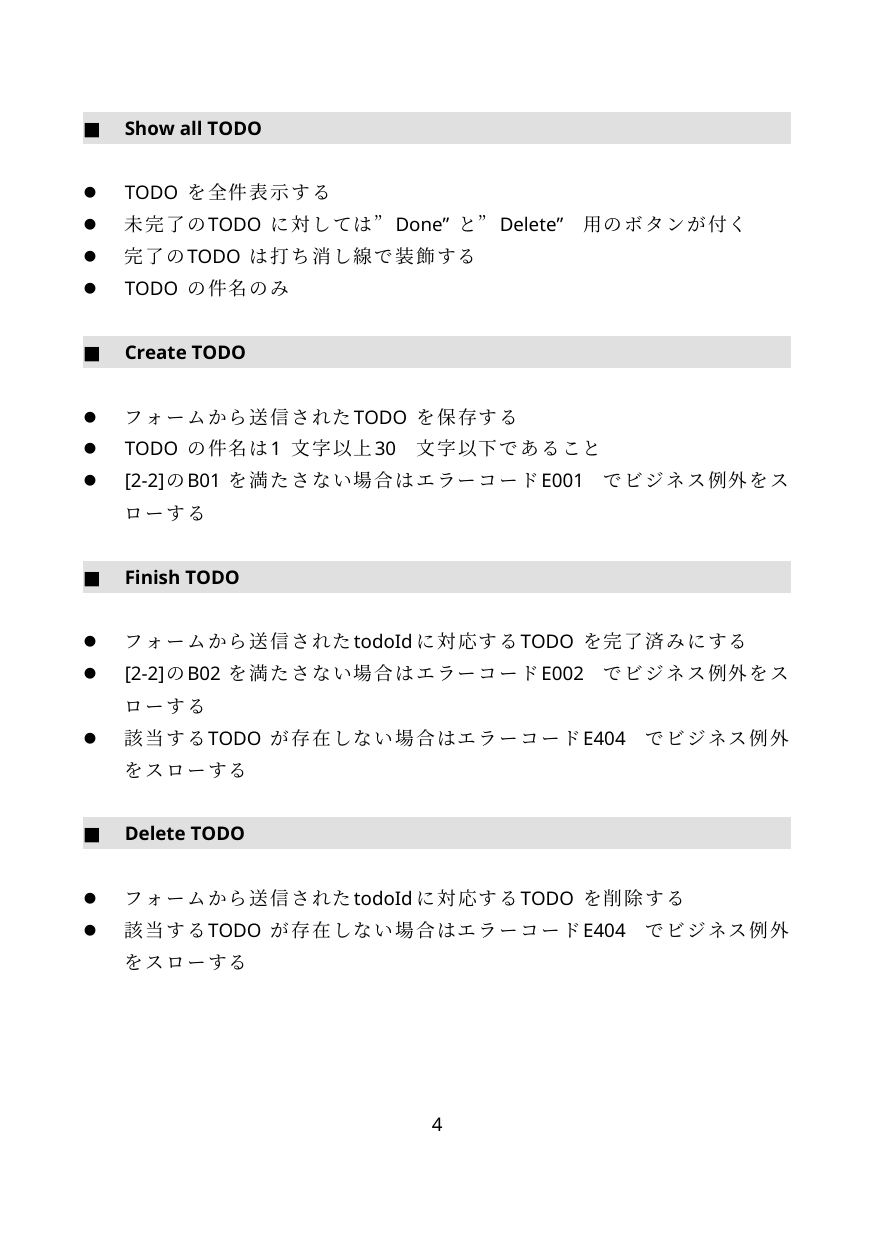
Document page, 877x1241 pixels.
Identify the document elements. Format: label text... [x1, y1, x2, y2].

list 完了のTODOは打ち消し線で装飾する [83, 240, 791, 272]
list TODOの件名のみ [83, 272, 791, 304]
list 該当するTODOが存在しない場合はエラーコードE404でビジネス例外をスローする [83, 721, 791, 785]
list フォームから送信されたTODOを保存する [83, 400, 791, 432]
list TODOを全件表示する [83, 176, 791, 208]
subtitle Finish TODO [83, 561, 791, 593]
subtitle Show all TODO [83, 112, 791, 144]
subtitle Create TODO [83, 336, 791, 368]
list フォームから送信されたtodoIdに対応するTODOを完了済みにする [83, 625, 791, 657]
list 未完了のTODOに対しては”Done”と”Delete”用のボタンが付く [83, 208, 791, 240]
list 該当するTODOが存在しない場合はエラーコードE404でビジネス例外をスローする [83, 914, 791, 978]
list フォームから送信されたtodoIdに対応するTODOを削除する [83, 882, 791, 914]
list [2-2]のB02を満たさない場合はエラーコードE002でビジネス例外をスローする [83, 657, 791, 721]
list TODOの件名は1文字以上30文字以下であること [83, 432, 791, 464]
list [2-2]のB01を満たさない場合はエラーコードE001でビジネス例外をスローする [83, 464, 791, 529]
subtitle Delete TODO [83, 817, 791, 849]
